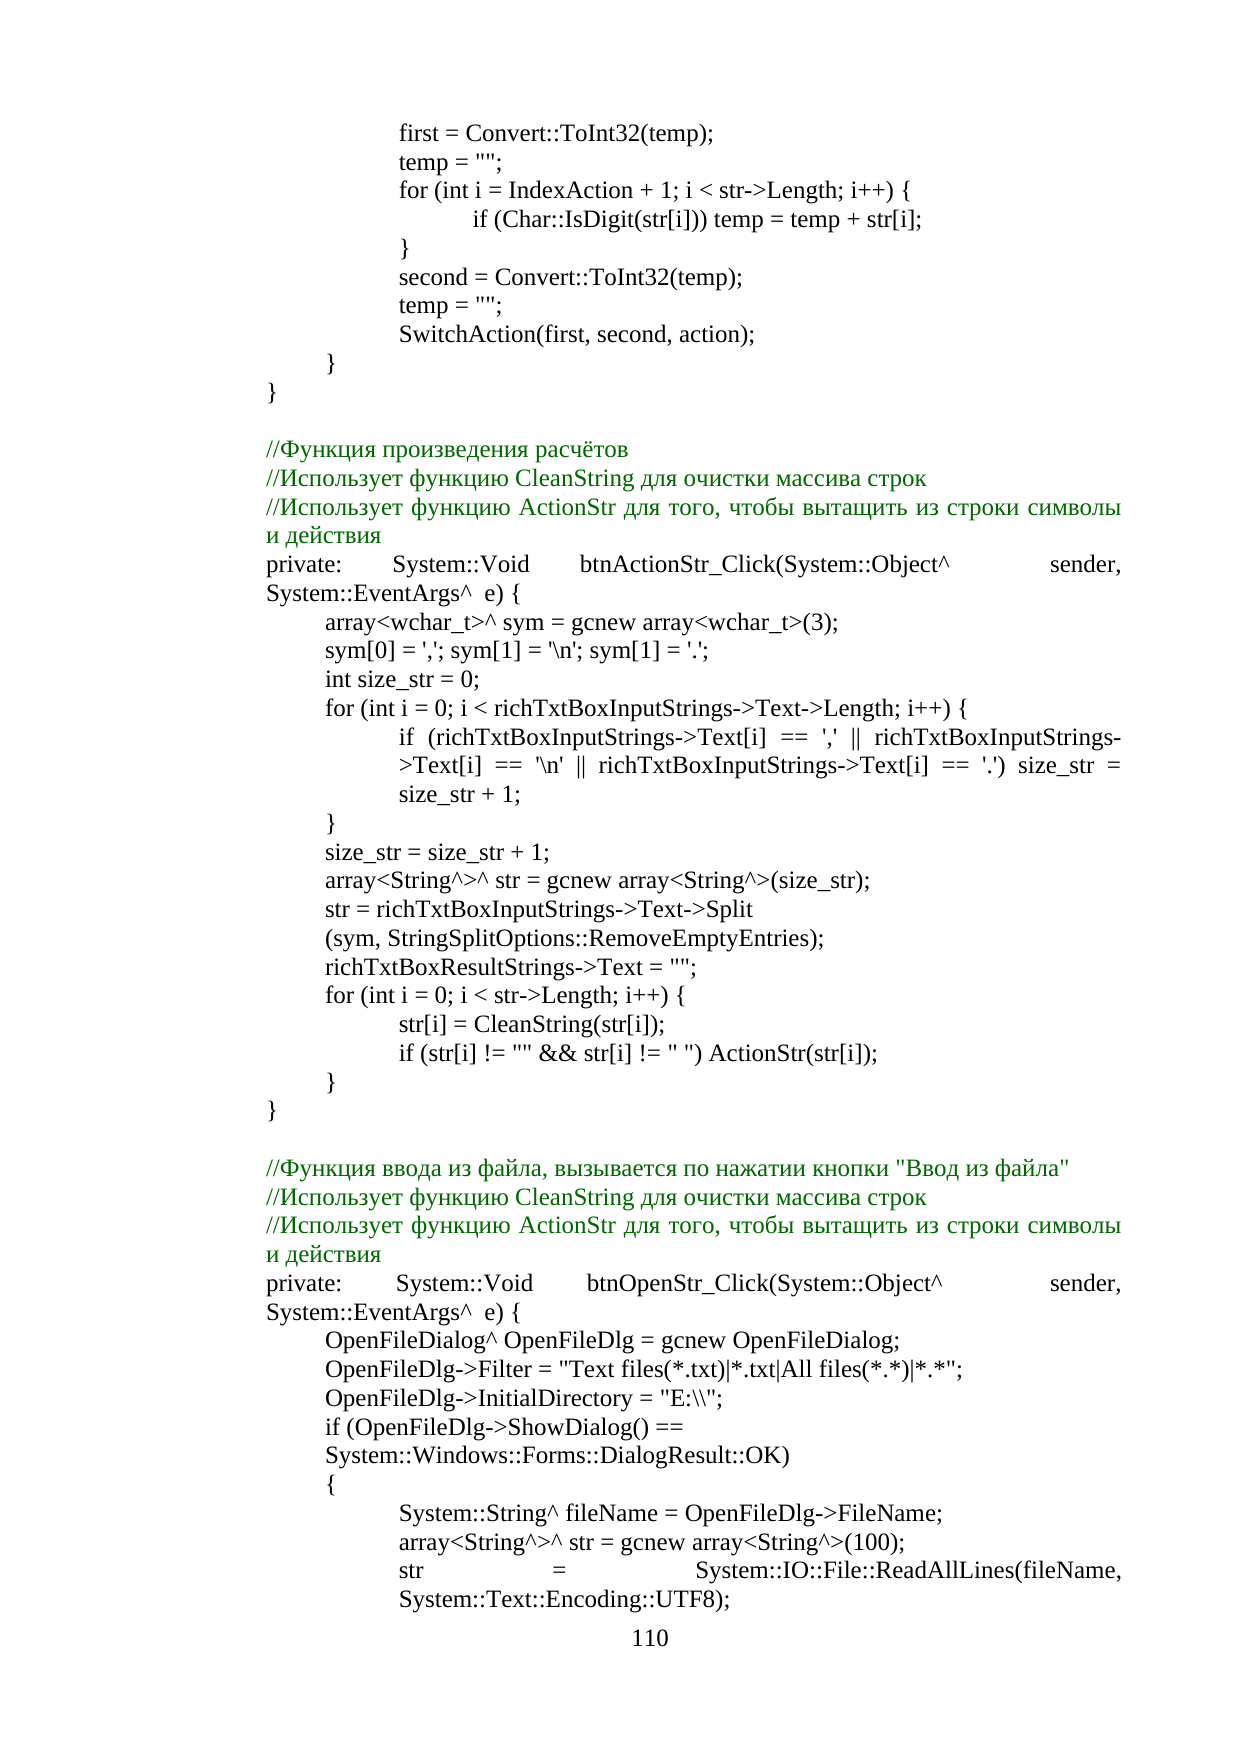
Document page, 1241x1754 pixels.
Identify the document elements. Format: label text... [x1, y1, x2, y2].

text array<String^>^ str = gcnew array<String^>(100); [177, 1527, 1122, 1556]
text //Функция ввода из файла, вызывается по нажатии кнопки "Ввод из файла" [177, 1153, 1122, 1182]
text //Использует функцию CleanString для очистки массива строк [177, 463, 1122, 492]
text if (OpenFileDlg->ShowDialog() == [177, 1412, 1122, 1441]
text OpenFileDlg->Filter = "Text files(*.txt)|*.txt|All files(*.*)|*.*"; [177, 1354, 1122, 1383]
text } [177, 348, 1122, 377]
text str = richTxtBoxInputStrings->Text->Split [325, 894, 1122, 923]
text size_str = size_str + 1; [177, 837, 1122, 866]
text SwitchAction(first, second, action); [177, 319, 1122, 348]
text } [177, 377, 1122, 406]
text sym[0] = ','; sym[1] = '\n'; sym[1] = '.'; [177, 636, 1122, 664]
text first = Convert::ToInt32(temp); [177, 118, 1122, 147]
text array<wchar_t>^ sym = gcnew array<wchar_t>(3); [177, 607, 1122, 636]
text temp = ""; [177, 147, 1122, 176]
text for (int i = IndexAction + 1; i < str->Length; i++) { [177, 176, 1122, 204]
text //Использует функцию CleanString для очистки массива строк [177, 1182, 1122, 1211]
text System::Windows::Forms::DialogResult::OK) [236, 1441, 1122, 1469]
text (sym, StringSplitOptions::RemoveEmptyEntries); [325, 923, 1122, 952]
text second = Convert::ToInt32(temp); [177, 262, 1122, 291]
text array<String^>^ str = gcnew array<String^>(size_str); [177, 866, 1122, 894]
text System::String^ fileName = OpenFileDlg->FileName; [177, 1498, 1122, 1527]
text for (int i = 0; i < richTxtBoxInputStrings->Text->Length; i++) { [177, 693, 1122, 722]
text } [177, 1067, 1122, 1096]
text OpenFileDialog^ OpenFileDlg = gcnew OpenFileDialog; [177, 1326, 1122, 1354]
text for (int i = 0; i < str->Length; i++) { [177, 981, 1122, 1009]
text temp = ""; [177, 291, 1122, 319]
text //Функция произведения расчётов [177, 434, 1122, 463]
text } [177, 233, 1122, 262]
text richTxtBoxResultStrings->Text = ""; [177, 952, 1122, 981]
text private: System::Void btnOpenStr_Click(System::Object^ sender, System::EventArgs^ e) { [266, 1268, 1122, 1326]
text //Использует функцию ActionStr для того, чтобы вытащить из строки символы и действия [266, 492, 1122, 549]
text OpenFileDlg->InitialDirectory = "E:\\"; [177, 1383, 1122, 1412]
text int size_str = 0; [177, 664, 1122, 693]
text if (richTxtBoxInputStrings->Text[i] == ',' || richTxtBoxInputStrings->Text[i] == '\n' || richTxtBoxInputStrings->Text[i] == '.') size_str = size_str + 1; [398, 722, 1122, 808]
text //Использует функцию ActionStr для того, чтобы вытащить из строки символы и действия [266, 1211, 1122, 1268]
text str[i] = CleanString(str[i]); [177, 1009, 1122, 1038]
text } [177, 808, 1122, 837]
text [177, 204, 1122, 233]
text { [177, 1469, 1122, 1498]
text if (str[i] != "" && str[i] != " ") ActionStr(str[i]); [177, 1038, 1122, 1067]
text } [177, 1096, 1122, 1124]
text private: System::Void btnActionStr_Click(System::Object^ sender, System::EventArgs^ e) { [266, 549, 1122, 607]
text str = System::IO::File::ReadAllLines(fileName, System::Text::Encoding::UTF8); [398, 1556, 1122, 1613]
